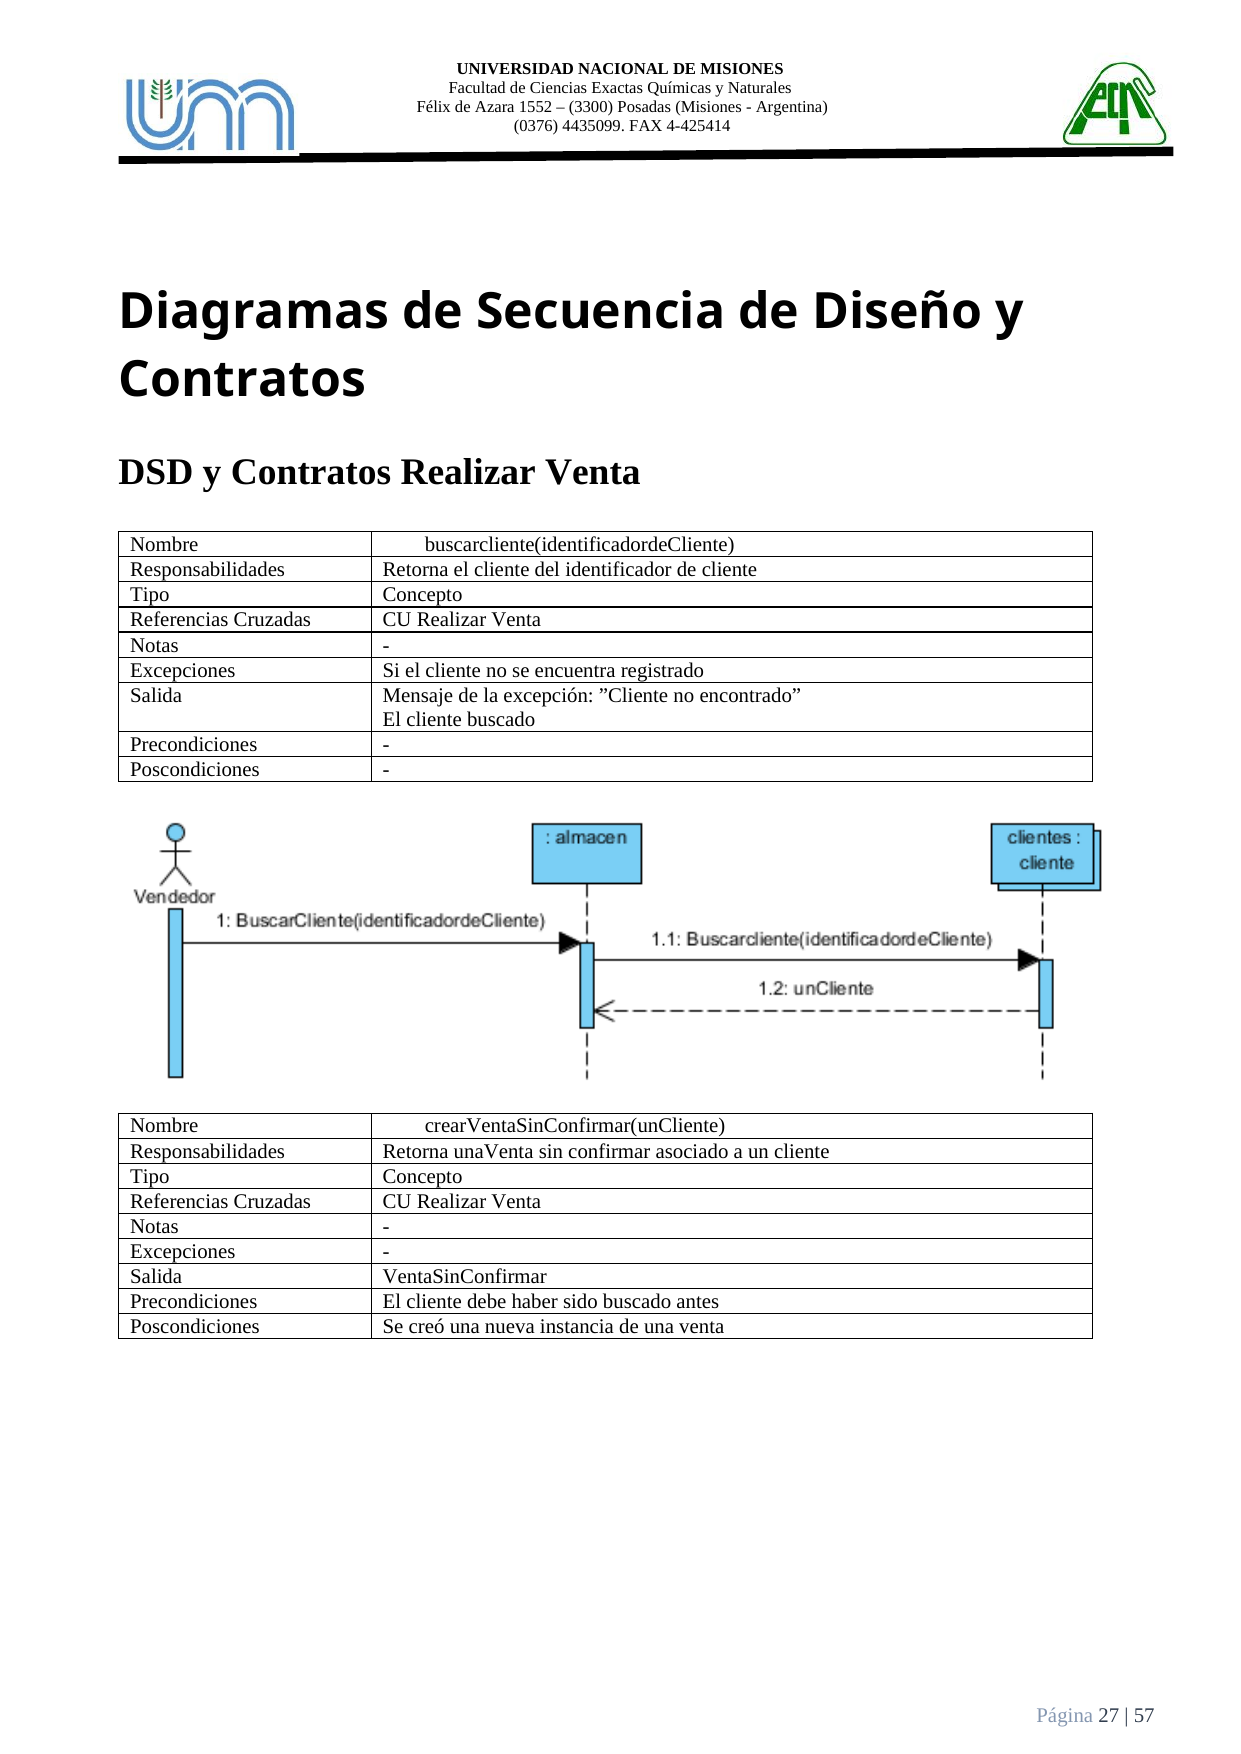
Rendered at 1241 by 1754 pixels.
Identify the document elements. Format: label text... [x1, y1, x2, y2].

picture [118, 73, 300, 156]
table_cell - [372, 757, 1092, 781]
table_cell Retorna el cliente del identificador de cliente [372, 557, 1092, 581]
table_cell Notas [119, 1214, 371, 1238]
table_header Nombre [119, 532, 371, 556]
table_cell Referencias Cruzadas [119, 1189, 371, 1213]
table_cell - [372, 1239, 1092, 1263]
table_cell Mensaje de la excepción: ”Cliente no encontrado” El cliente buscado [372, 683, 1092, 731]
table_cell Si el cliente no se encuentra registrado [372, 658, 1092, 682]
table_cell Poscondiciones [119, 757, 371, 781]
table_cell - [372, 633, 1092, 657]
table_cell Poscondiciones [119, 1314, 371, 1338]
table_cell CU Realizar Venta [372, 1189, 1092, 1213]
table_cell Excepciones [119, 1239, 371, 1263]
table_cell Salida [119, 1264, 371, 1288]
subtitle DSD y Contratos Realizar Venta [118, 449, 1181, 492]
table_cell VentaSinConfirmar [372, 1264, 1092, 1288]
table_cell Tipo [119, 1164, 371, 1188]
table_cell Concepto [372, 1164, 1092, 1188]
subtitle Diagramas de Secuencia de Diseño y Contratos [118, 275, 1181, 412]
table_cell - [372, 732, 1092, 756]
table_cell Retorna unaVenta sin confirmar asociado a un cliente [372, 1139, 1092, 1163]
table_cell Notas [119, 633, 371, 657]
table_cell Salida [119, 683, 371, 731]
table_cell Precondiciones [119, 732, 371, 756]
picture [1047, 37, 1182, 172]
table_cell CU Realizar Venta [372, 608, 1092, 631]
table_cell El cliente debe haber sido buscado antes [372, 1289, 1092, 1313]
picture [118, 782, 1137, 1089]
table_cell Concepto [372, 582, 1092, 606]
table_cell Referencias Cruzadas [119, 608, 371, 631]
table_cell - [372, 1214, 1092, 1238]
table_cell Se creó una nueva instancia de una venta [372, 1314, 1092, 1338]
table_header Nombre [119, 1114, 371, 1137]
table_cell Excepciones [119, 658, 371, 682]
table_cell Responsabilidades [119, 557, 371, 581]
table_cell Tipo [119, 582, 371, 606]
table_cell Precondiciones [119, 1289, 371, 1313]
table_header buscarcliente(identificadordeCliente) [372, 532, 1092, 556]
table_cell Responsabilidades [119, 1139, 371, 1163]
table_header crearVentaSinConfirmar(unCliente) [372, 1114, 1092, 1137]
